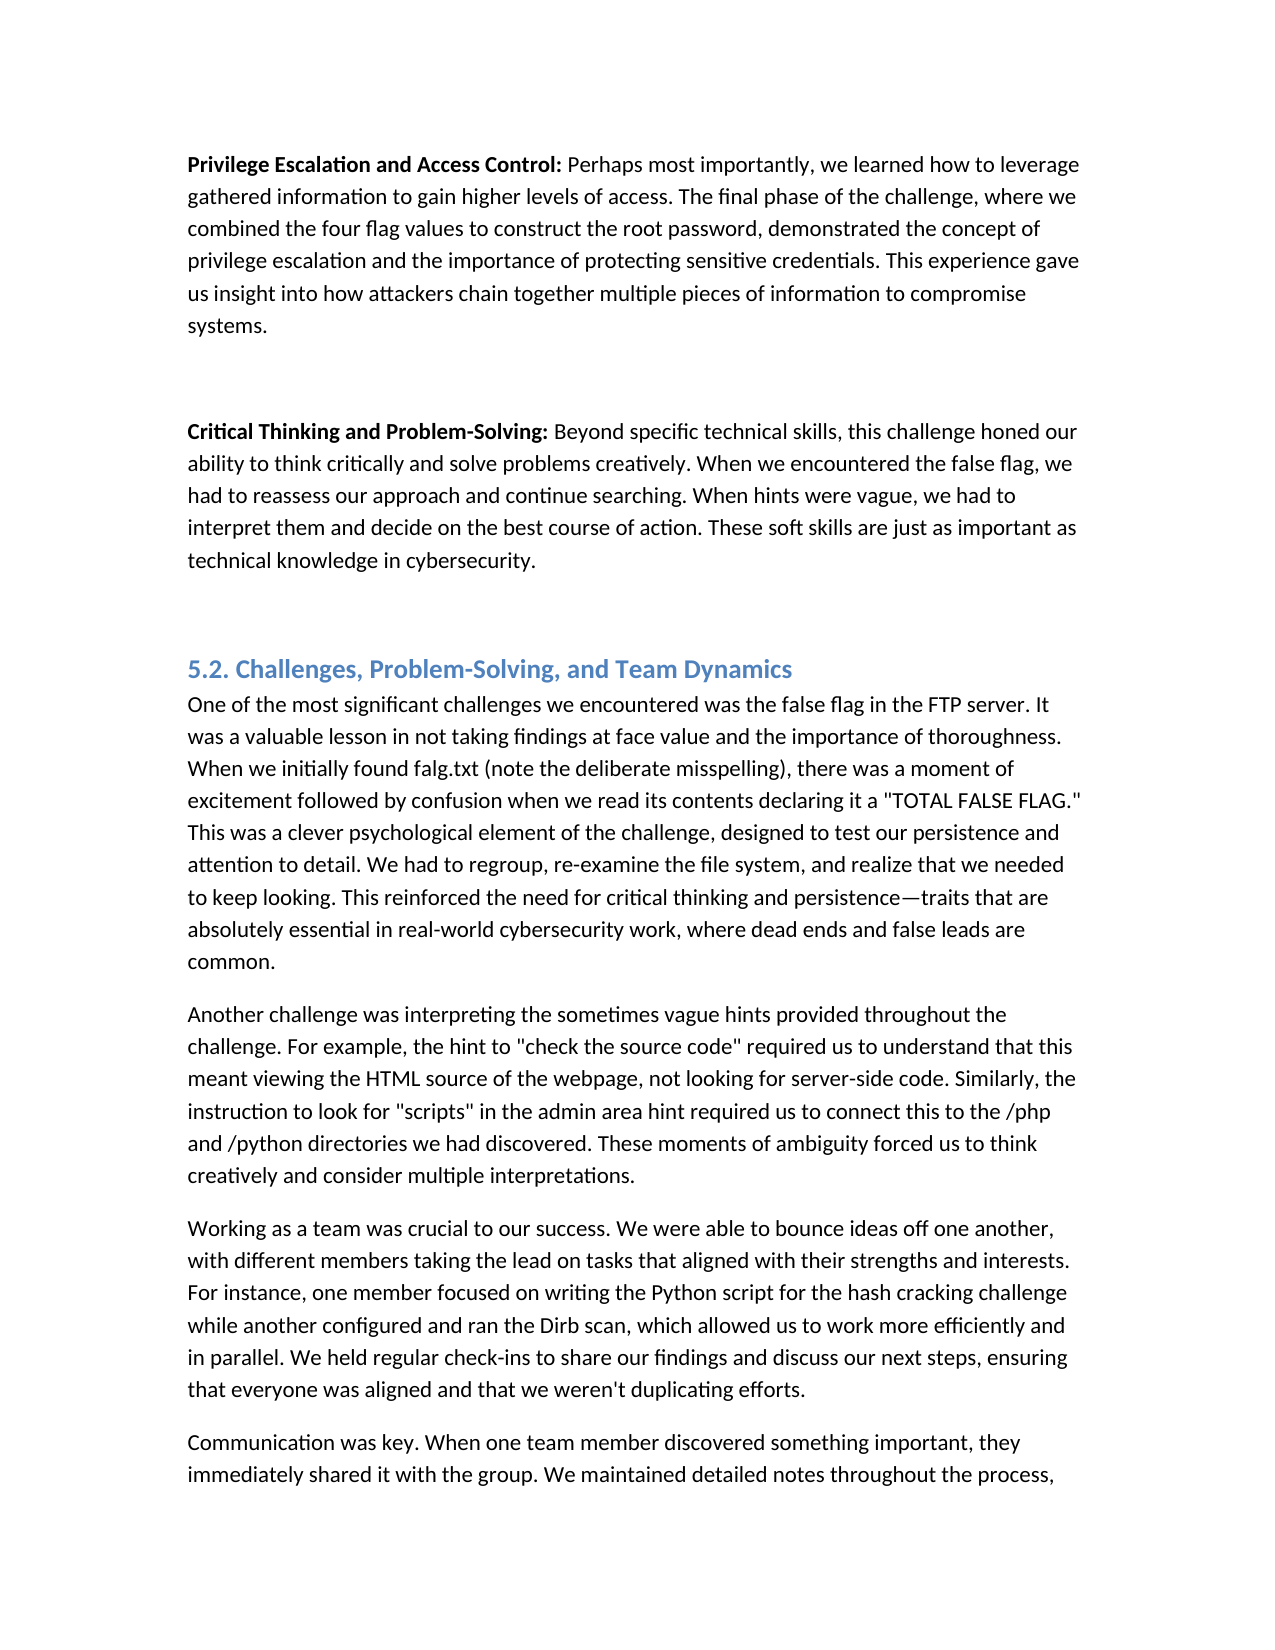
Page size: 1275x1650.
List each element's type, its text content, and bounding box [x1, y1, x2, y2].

text Another challenge was interpreting the sometimes vague hints provided throughout the challenge. For example, the hint to "check the source code" required us to understand that this meant viewing the HTML source of the webpage, not looking for server-side code. Similarly, the instruction to look for "scripts" in the admin area hint required us to connect this to the /php and /python directories we had discovered. These moments of ambiguity forced us to think creatively and consider multiple interpretations. [187, 1000, 1087, 1189]
subtitle 5.2. Challenges, Problem-Solving, and Team Dynamics [187, 652, 1087, 685]
text One of the most significant challenges we encountered was the false flag in the FTP server. It was a valuable lesson in not taking findings at face value and the importance of thoroughness. When we initially found falg.txt (note the deliberate misspelling), there was a moment of excitement followed by confusion when we read its contents declaring it a "TOTAL FALSE FLAG." This was a clever psychological element of the challenge, designed to test our persistence and attention to detail. We had to regroup, re-examine the file system, and realize that we needed to keep looking. This reinforced the need for critical thinking and persistence—traits that are absolutely essential in real-world cybersecurity work, where dead ends and false leads are common. [187, 690, 1087, 975]
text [187, 1428, 1087, 1488]
text Working as a team was crucial to our success. We were able to bounce ideas off one another, with different members taking the lead on tasks that aligned with their strengths and interests. For instance, one member focused on writing the Python script for the hash cracking challenge while another configured and ran the Dirb scan, which allowed us to work more efficiently and in parallel. We held regular check-ins to share our findings and discuss our next steps, ensuring that everyone was aligned and that we weren't duplicating efforts. [187, 1214, 1087, 1403]
text Privilege Escalation and Access Control: Perhaps most importantly, we learned how to leverage gathered information to gain higher levels of access. The final phase of the challenge, where we combined the four flag values to construct the root password, demonstrated the concept of privilege escalation and the importance of protecting sensitive credentials. This experience gave us insight into how attackers chain together multiple pieces of information to compromise systems. [187, 150, 1087, 339]
text Critical Thinking and Problem-Solving: Beyond specific technical skills, this challenge honed our ability to think critically and solve problems creatively. When we encountered the false flag, we had to reassess our approach and continue searching. When hints were vague, we had to interpret them and decide on the best course of action. These soft skills are just as important as technical knowledge in cybersecurity. [187, 417, 1087, 574]
